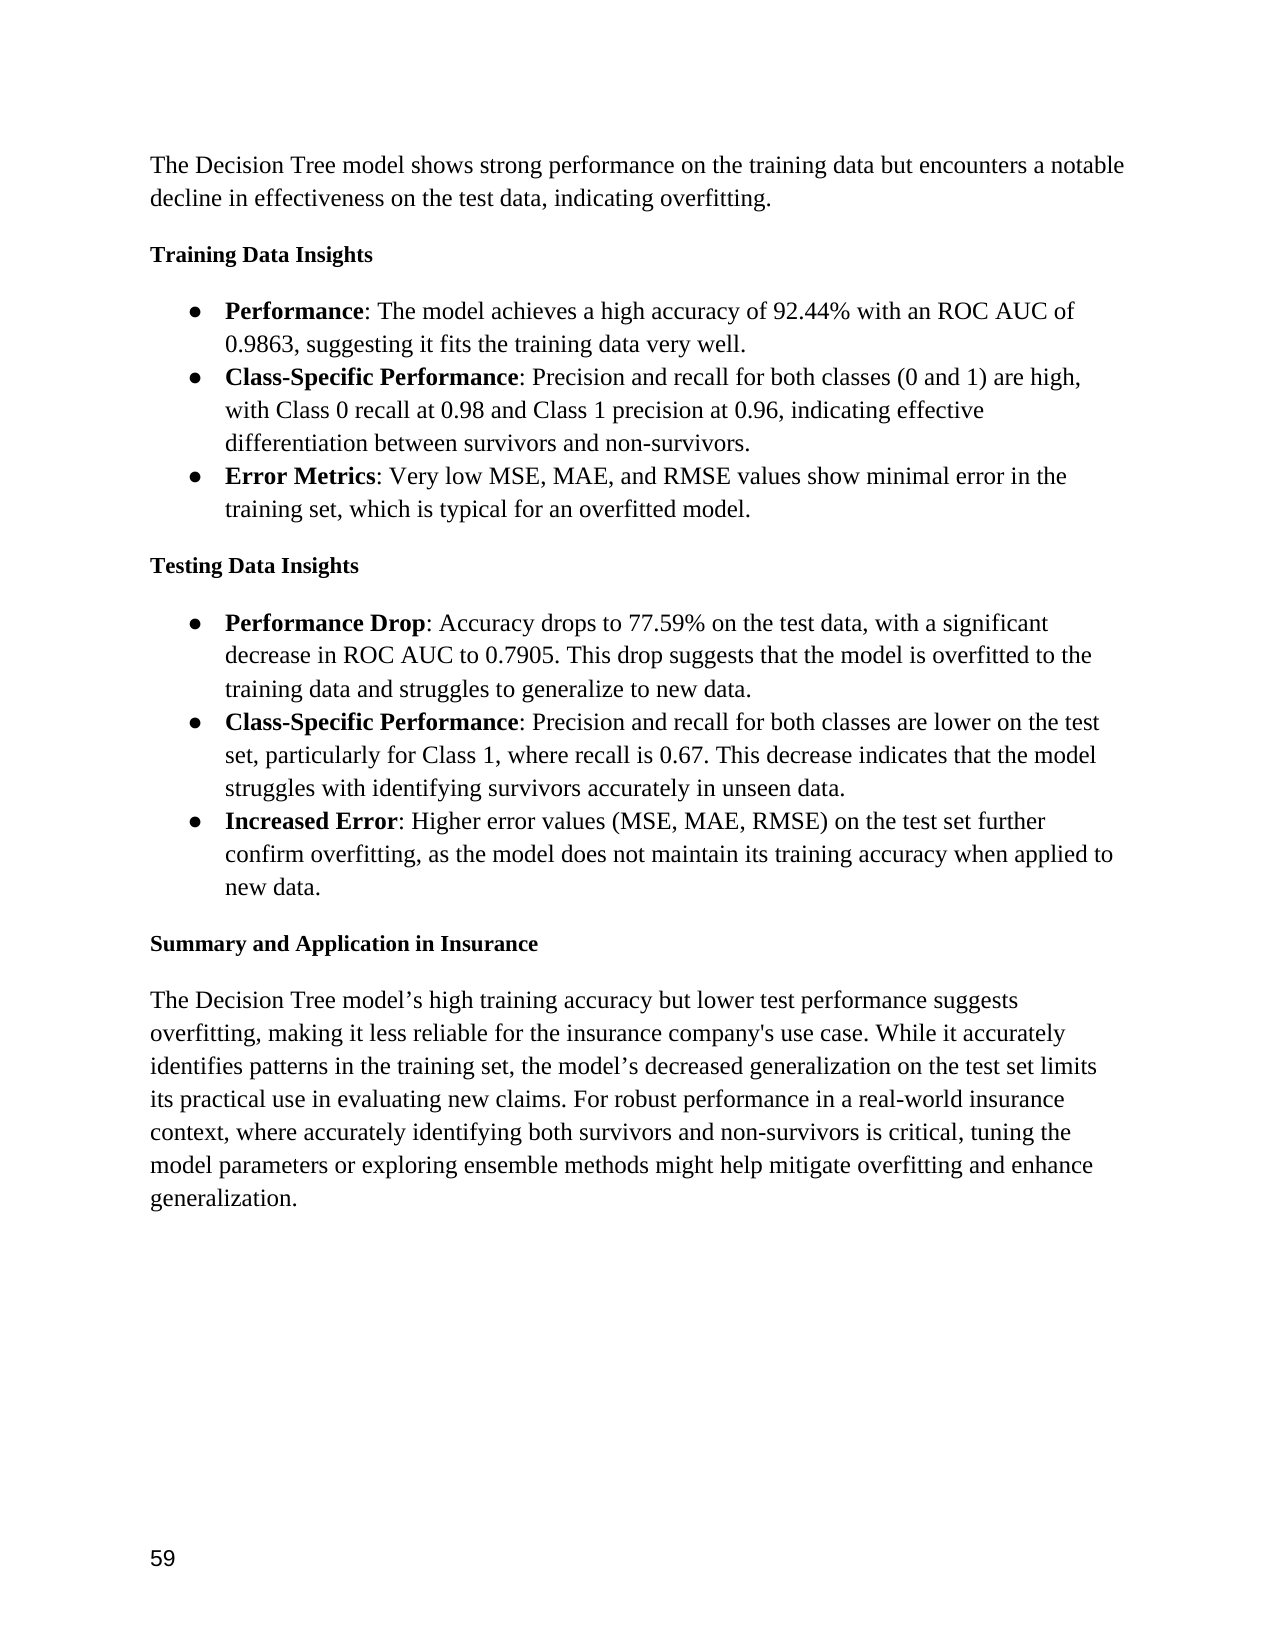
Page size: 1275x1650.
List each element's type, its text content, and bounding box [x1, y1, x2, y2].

list Performance: The model achieves a high accuracy of 92.44% with an ROC AUC of 0.9863, suggesting it fits the training data very well. [187, 296, 1125, 358]
list Increased Error: Higher error values (MSE, MAE, RMSE) on the test set further confirm overfitting, as the model does not maintain its training accuracy when applied to new data. [187, 806, 1125, 901]
list Error Metrics: Very low MSE, MAE, and RMSE values show minimal error in the training set, which is typical for an overfitted model. [187, 461, 1125, 523]
text Training Data Insights [150, 241, 1125, 267]
list Class-Specific Performance: Precision and recall for both classes are lower on the test set, particularly for Class 1, where recall is 0.67. This decrease indicates that the model struggles with identifying survivors accurately in unseen data. [187, 707, 1125, 801]
text The Decision Tree model’s high training accuracy but lower test performance suggests overfitting, making it less reliable for the insurance company's use case. While it accurately identifies patterns in the training set, the model’s decreased generalization on the test set limits its practical use in evaluating new claims. For robust performance in a real-world insurance context, where accurately identifying both survivors and non-survivors is critical, tuning the model parameters or exploring ensemble methods might help mitigate overfitting and enhance generalization. [150, 985, 1125, 1212]
text The Decision Tree model shows strong performance on the training data but encounters a notable decline in effectiveness on the test data, indicating overfitting. [150, 150, 1125, 212]
text Testing Data Insights [150, 552, 1125, 579]
list Performance Drop: Accuracy drops to 77.59% on the test data, with a significant decrease in ROC AUC to 0.7905. This drop suggests that the model is overfitted to the training data and struggles to generalize to new data. [187, 608, 1125, 702]
list Class-Specific Performance: Precision and recall for both classes (0 and 1) are high, with Class 0 recall at 0.98 and Class 1 precision at 0.96, indicating effective differentiation between survivors and non-survivors. [187, 362, 1125, 457]
text Summary and Application in Insurance [150, 930, 1125, 956]
